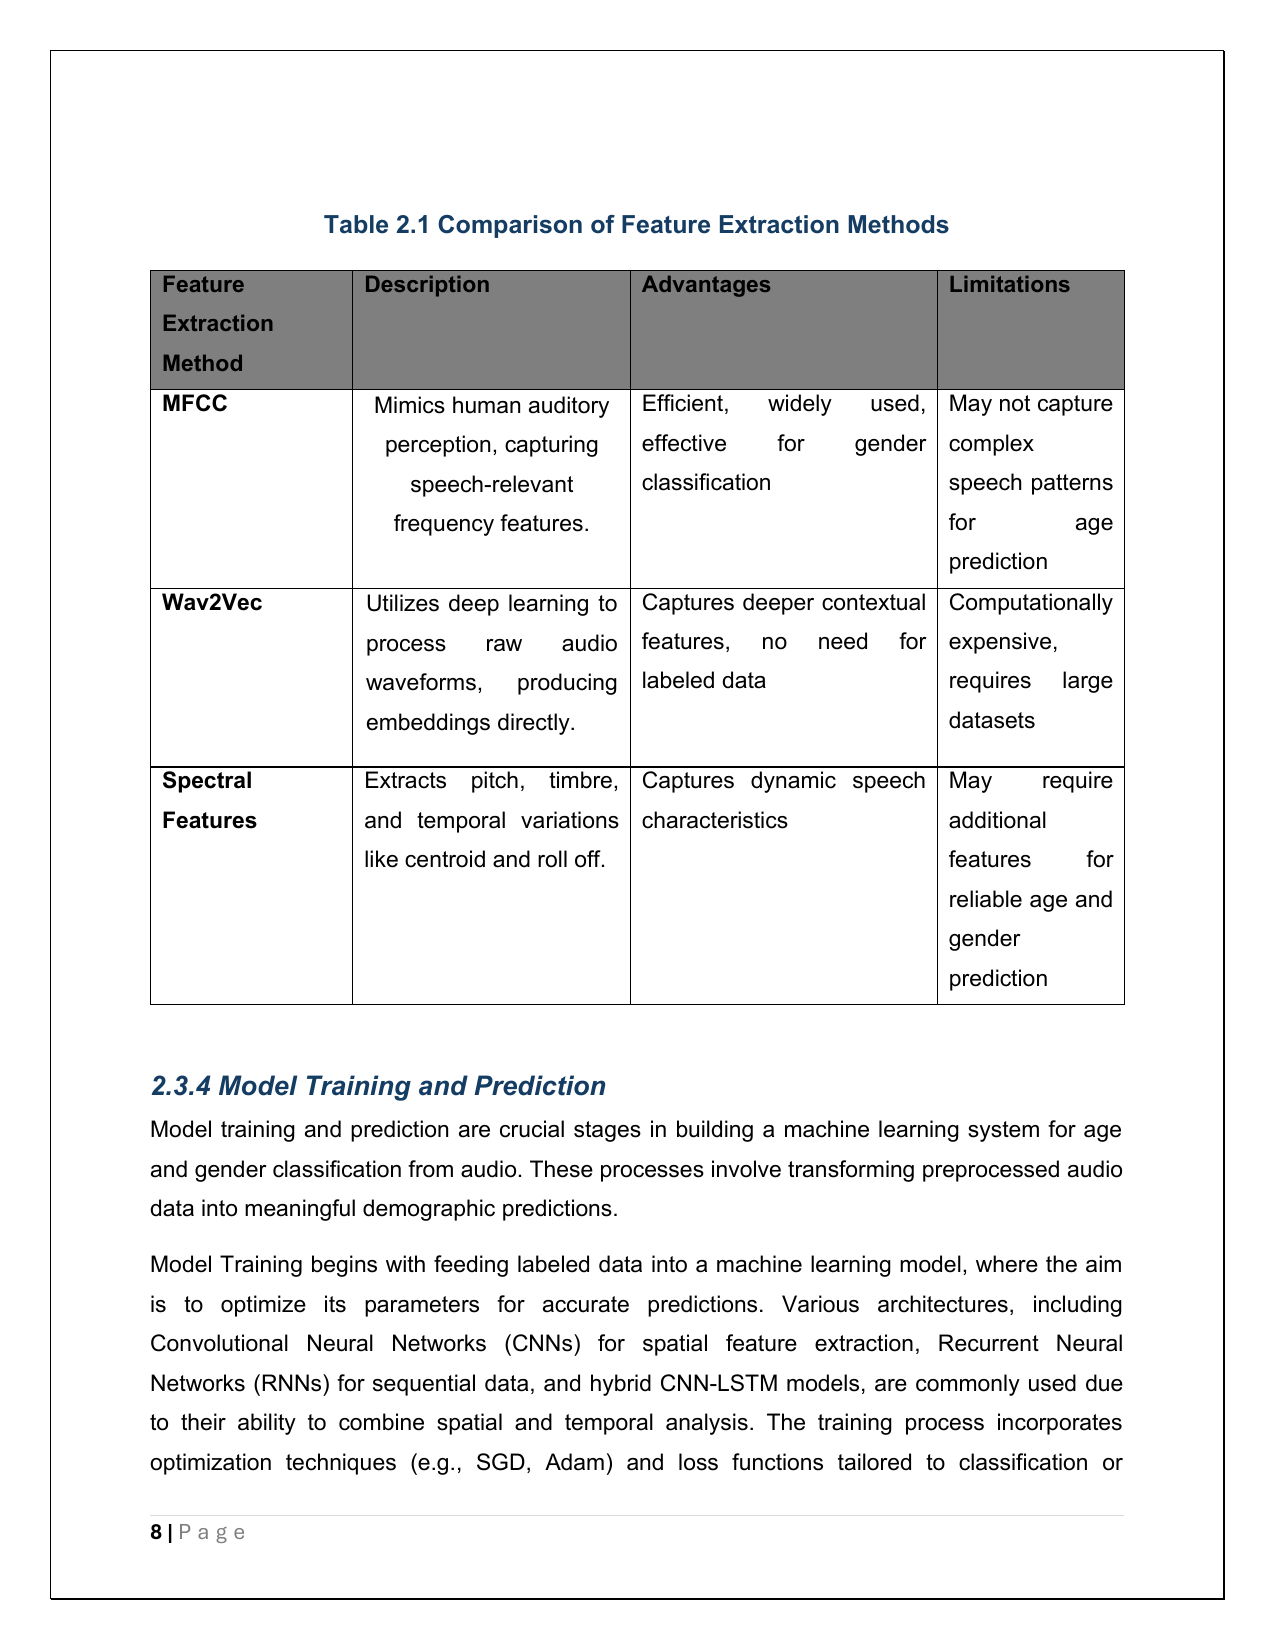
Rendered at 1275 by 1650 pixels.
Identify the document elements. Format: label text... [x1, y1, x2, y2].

table_cell Captures dynamic speech characteristics [631, 768, 937, 1004]
table_cell Computationally expensive, requires large datasets [938, 589, 1124, 766]
table_cell May not capture complex speech patterns for age prediction [938, 390, 1124, 587]
table_header Description [353, 271, 630, 389]
table_cell MFCC [151, 390, 352, 587]
table_header Limitations [938, 271, 1124, 389]
table_cell [353, 390, 630, 587]
table_cell May require additional features for reliable age and gender prediction [938, 768, 1124, 1004]
table_cell Wav2Vec [151, 589, 352, 766]
table_cell Efficient, widely used, effective for gender classification [631, 390, 937, 587]
subtitle Table 2.1 Comparison of Feature Extraction Methods [150, 210, 1124, 238]
table_header Advantages [631, 271, 937, 389]
subtitle 2.3.4 Model Training and Prediction [150, 1070, 1124, 1101]
table_cell [353, 589, 630, 766]
table_cell Extracts pitch, timbre, and temporal variations like centroid and roll off. [353, 768, 630, 1004]
table_header Feature Extraction Method [151, 271, 352, 389]
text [150, 1251, 1124, 1475]
table_cell Captures deeper contextual features, no need for labeled data [631, 589, 937, 766]
text Model training and prediction are crucial stages in building a machine learning system for age and gender classification from audio. These processes involve transforming preprocessed audio data into meaningful demographic predictions. [150, 1116, 1124, 1221]
table_cell Spectral Features [151, 768, 352, 1004]
